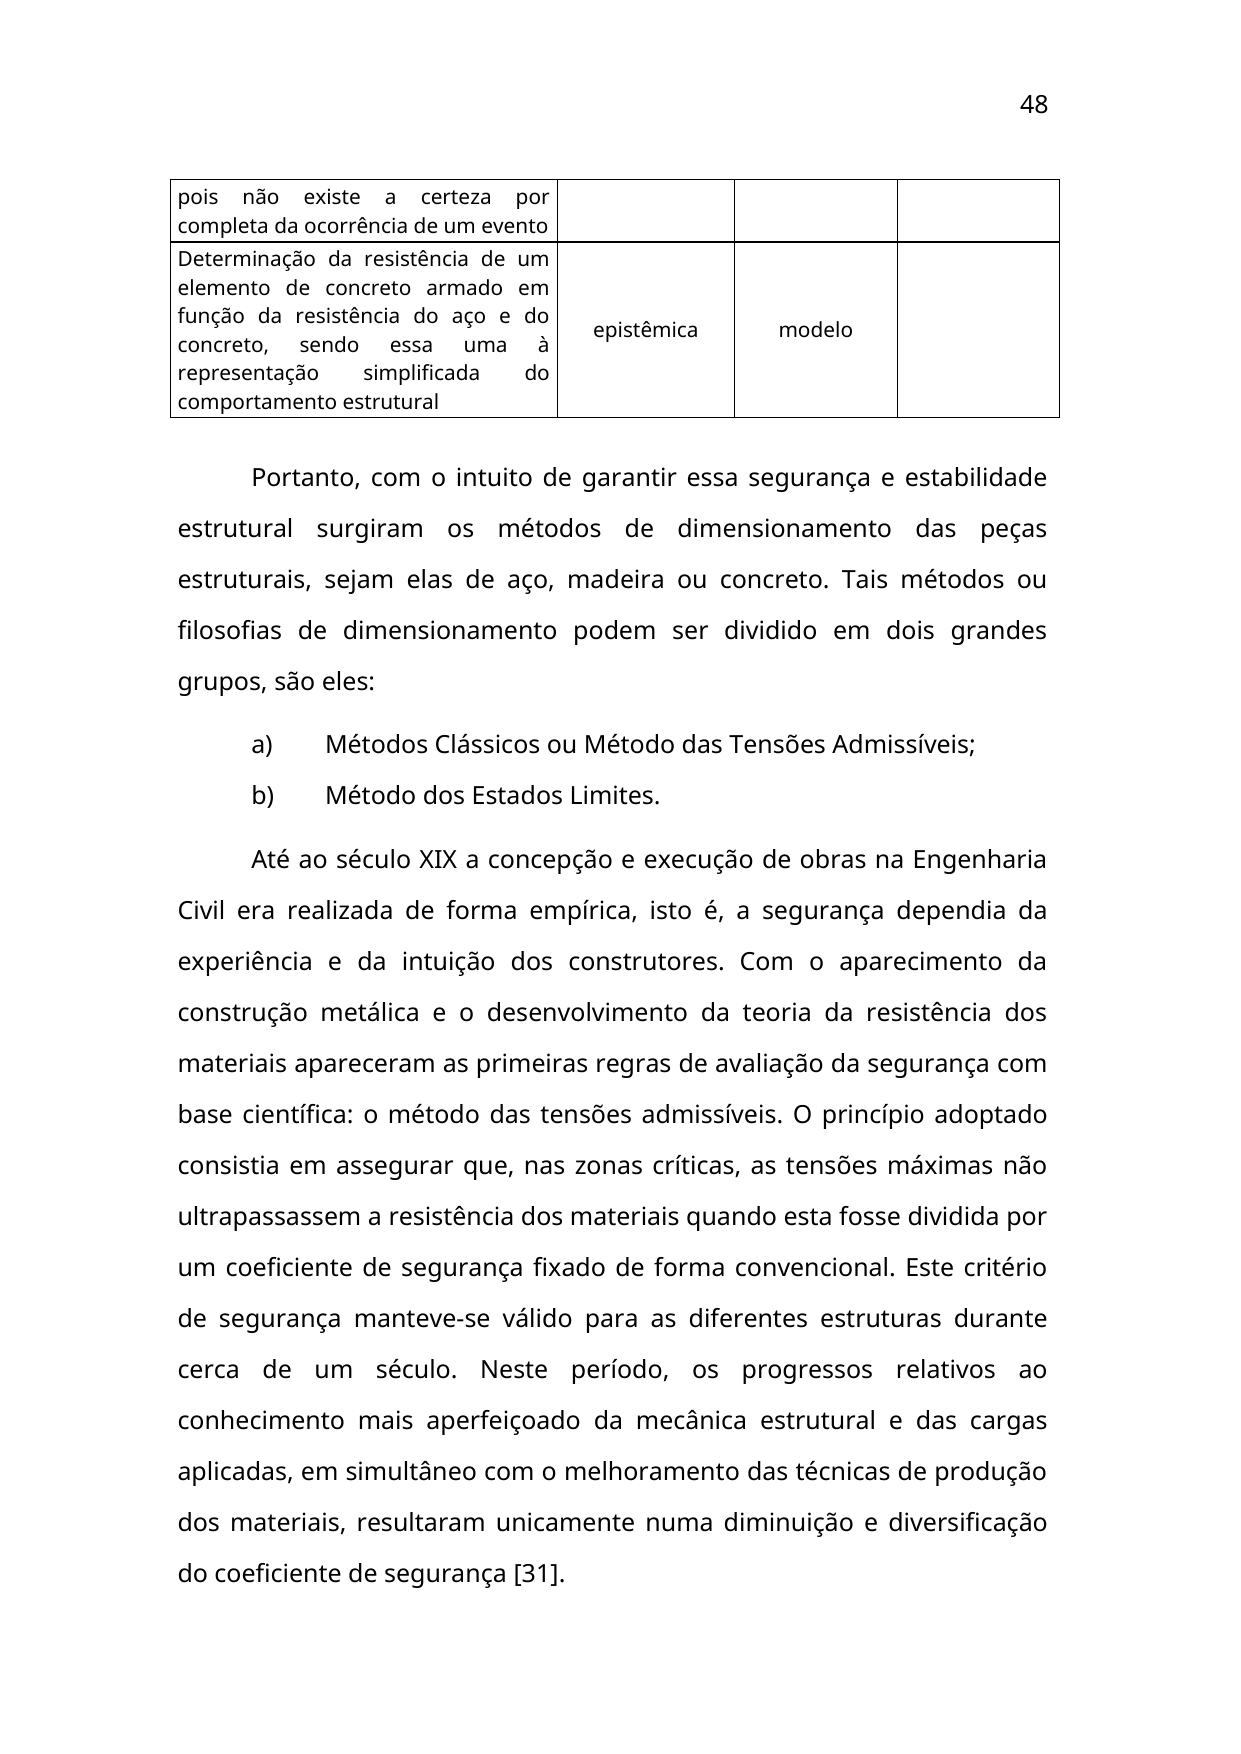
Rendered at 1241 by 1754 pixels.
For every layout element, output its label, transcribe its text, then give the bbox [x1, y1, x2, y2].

list Método dos Estados Limites. [251, 778, 1048, 812]
text Até ao século XIX a concepção e execução de obras na Engenharia Civil era realizada de forma empírica, isto é, a segurança dependia da experiência e da intuição dos construtores. Com o aparecimento da construção metálica e o desenvolvimento da teoria da resistência dos materiais apareceram as primeiras regras de avaliação da segurança com base científica: o método das tensões admissíveis. O princípio adoptado consistia em assegurar que, nas zonas críticas, as tensões máximas não ultrapassassem a resistência dos materiais quando esta fosse dividida por um coeficiente de segurança fixado de forma convencional. Este critério de segurança manteve-se válido para as diferentes estruturas durante cerca de um século. Neste período, os progressos relativos ao conhecimento mais aperfeiçoado da mecânica estrutural e das cargas aplicadas, em simultâneo com o melhoramento das técnicas de produção dos materiais, resultaram unicamente numa diminuição e diversificação do coeficiente de segurança [31]. [177, 842, 1048, 1590]
table_cell [158, 179, 1067, 447]
text Portanto, com o intuito de garantir essa segurança e estabilidade estrutural surgiram os métodos de dimensionamento das peças estruturais, sejam elas de aço, madeira ou concreto. Tais métodos ou filosofias de dimensionamento podem ser dividido em dois grandes grupos, são eles: [177, 459, 1048, 697]
list Métodos Clássicos ou Método das Tensões Admissíveis; [251, 727, 1048, 761]
